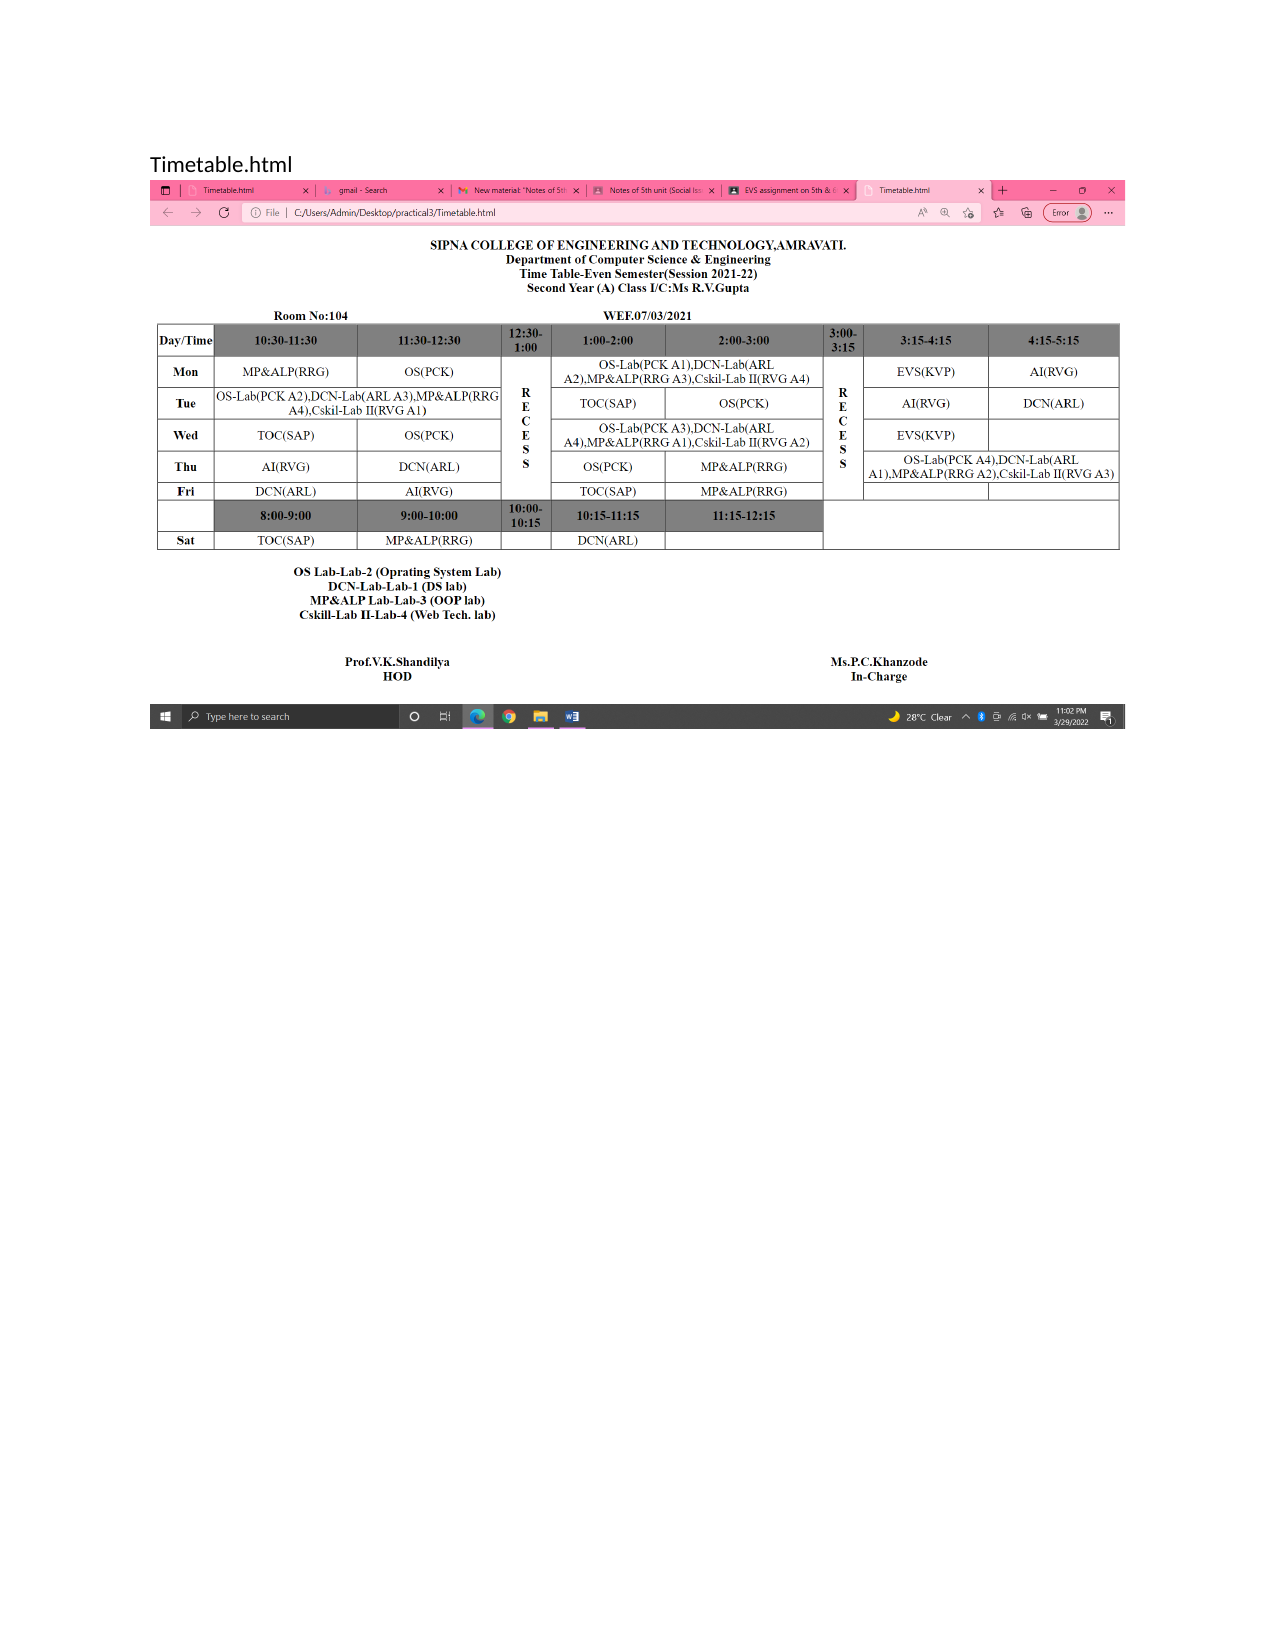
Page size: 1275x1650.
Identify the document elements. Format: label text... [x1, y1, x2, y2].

picture [150, 180, 1125, 729]
text Timetable.html [150, 150, 1125, 180]
